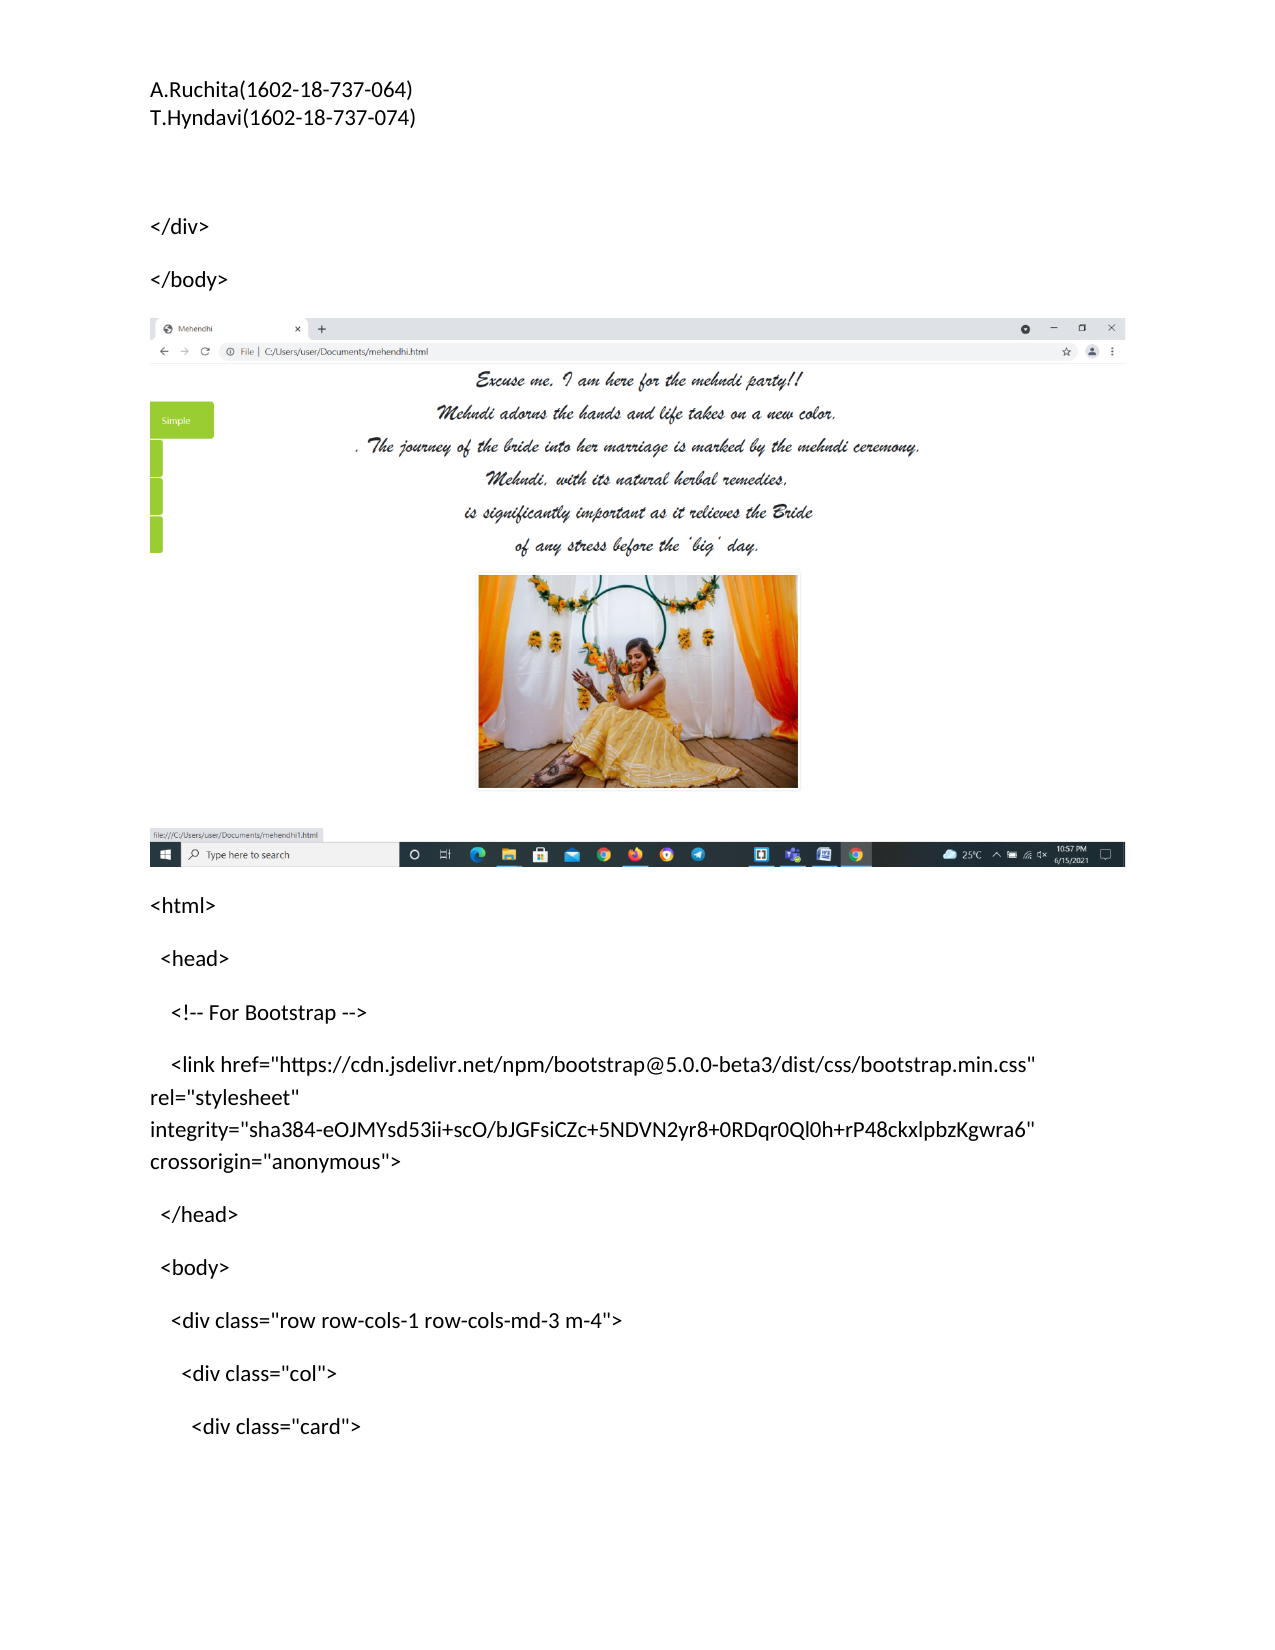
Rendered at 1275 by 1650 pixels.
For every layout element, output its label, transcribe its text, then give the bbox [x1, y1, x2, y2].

text <link href="https://cdn.jsdelivr.net/npm/bootstrap@5.0.0-beta3/dist/css/bootstrap.min.css" rel="stylesheet" integrity="sha384-eOJMYsd53ii+scO/bJGFsiCZc+5NDVN2yr8+0RDqr0Ql0h+rP48ckxlpbzKgwra6" crossorigin="anonymous"> [150, 1051, 1125, 1175]
text </body> [150, 265, 1125, 293]
text <div class="row row-cols-1 row-cols-md-3 m-4"> [150, 1306, 1125, 1334]
text <!-- For Bootstrap --> [150, 998, 1125, 1026]
text </div> [150, 212, 1125, 240]
text <html> [150, 892, 1125, 919]
text <body> [150, 1253, 1125, 1281]
text <div class="card"> [150, 1412, 1125, 1440]
text <div class="col"> [150, 1359, 1125, 1387]
text </head> [150, 1200, 1125, 1228]
picture [150, 318, 1125, 867]
text <head> [150, 944, 1125, 973]
